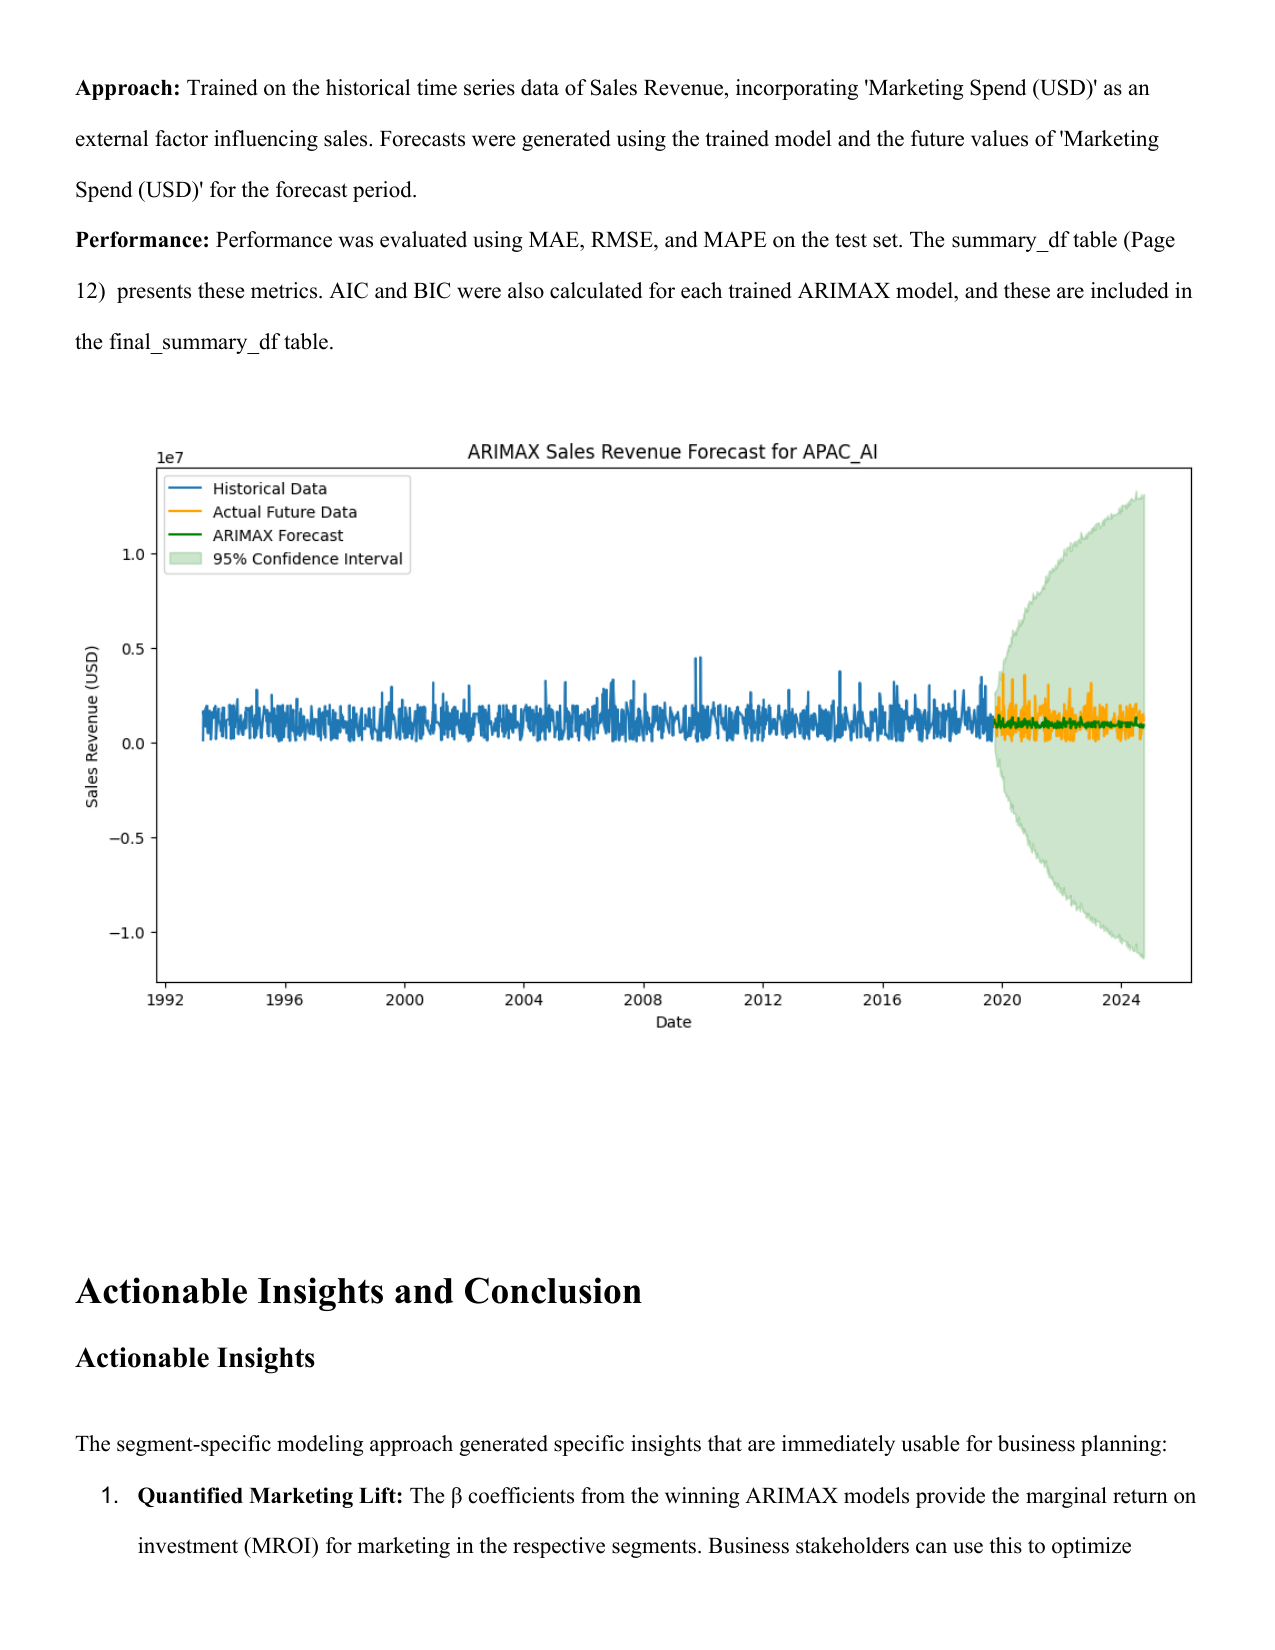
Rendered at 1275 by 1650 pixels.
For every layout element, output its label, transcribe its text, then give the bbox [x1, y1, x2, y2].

subtitle Actionable Insights and Conclusion [75, 1271, 1200, 1312]
picture [75, 432, 1200, 1041]
text Performance: Performance was evaluated using MAE, RMSE, and MAPE on the test set. The summary_df table (Page 12) presents these metrics. AIC and BIC were also calculated for each trained ARIMAX model, and these are included in the final_summary_df table. [75, 227, 1200, 354]
text Approach: Trained on the historical time series data of Sales Revenue, incorporating 'Marketing Spend (USD)' as an external factor influencing sales. Forecasts were generated using the trained model and the future values of 'Marketing Spend (USD)' for the forecast period. [75, 75, 1200, 202]
subtitle Actionable Insights [75, 1341, 1200, 1373]
text The segment-specific modeling approach generated specific insights that are immediately usable for business planning: [75, 1431, 1200, 1456]
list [100, 1482, 1200, 1559]
